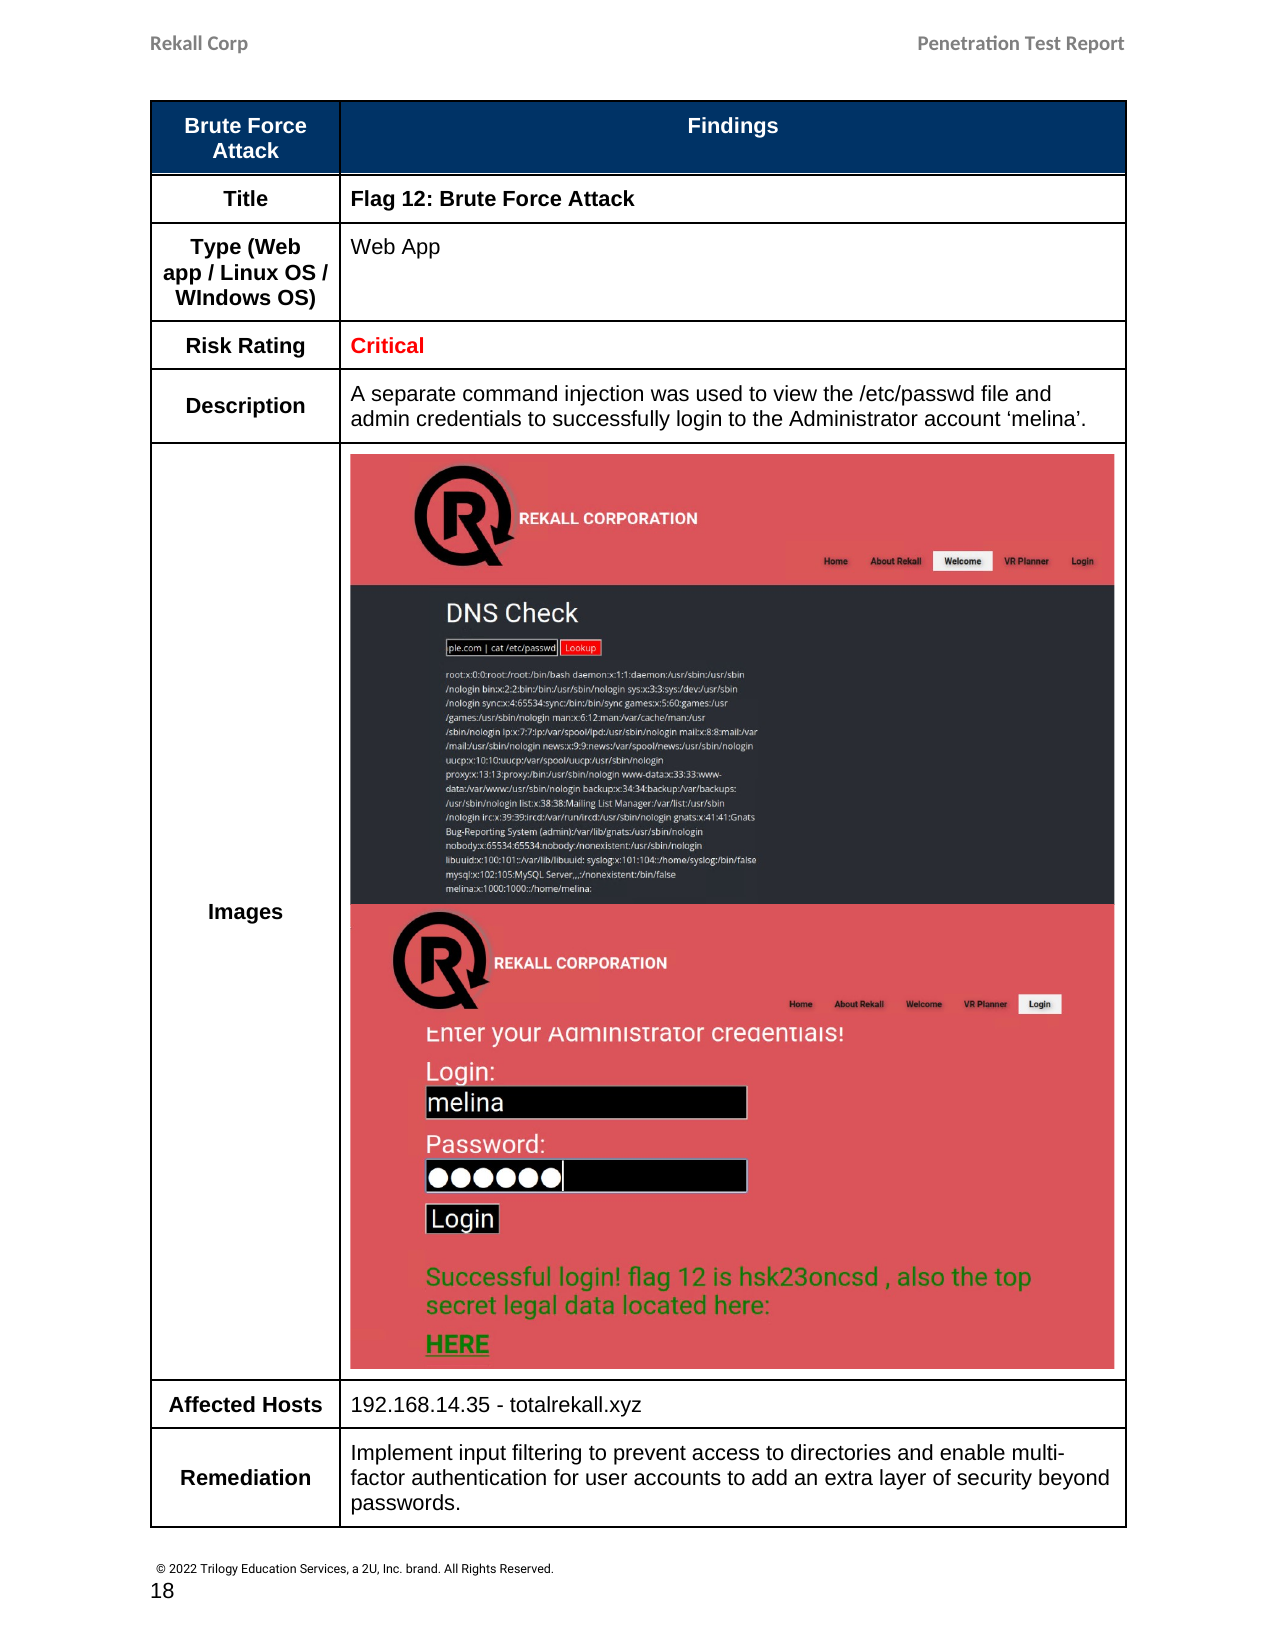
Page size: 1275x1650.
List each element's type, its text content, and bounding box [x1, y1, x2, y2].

table_header Findings [341, 102, 1125, 173]
table_cell Type (Web app / Linux OS / WIndows OS) [152, 224, 339, 320]
table_cell [341, 444, 1125, 1379]
table_cell A separate command injection was used to view the /etc/passwd file and admin credentials to successfully login to the Administrator account ‘melina’. [341, 370, 1125, 442]
table_cell Affected Hosts [152, 1381, 339, 1427]
table_cell Critical [341, 322, 1125, 368]
table_cell Images [152, 444, 339, 1379]
table_cell Title [152, 176, 339, 222]
table_cell Web App [341, 224, 1125, 320]
table_cell 192.168.14.35 - totalrekall.xyz [341, 1381, 1125, 1427]
table_cell Implement input filtering to prevent access to directories and enable multi-factor authentication for user accounts to add an extra layer of security beyond passwords. [341, 1429, 1125, 1526]
table_cell Flag 12: Brute Force Attack [341, 176, 1125, 222]
table_cell Risk Rating [152, 322, 339, 368]
picture [350, 454, 1115, 1369]
table_cell Description [152, 370, 339, 442]
table_cell Remediation [152, 1429, 339, 1526]
table_header Brute Force Attack [152, 102, 339, 173]
